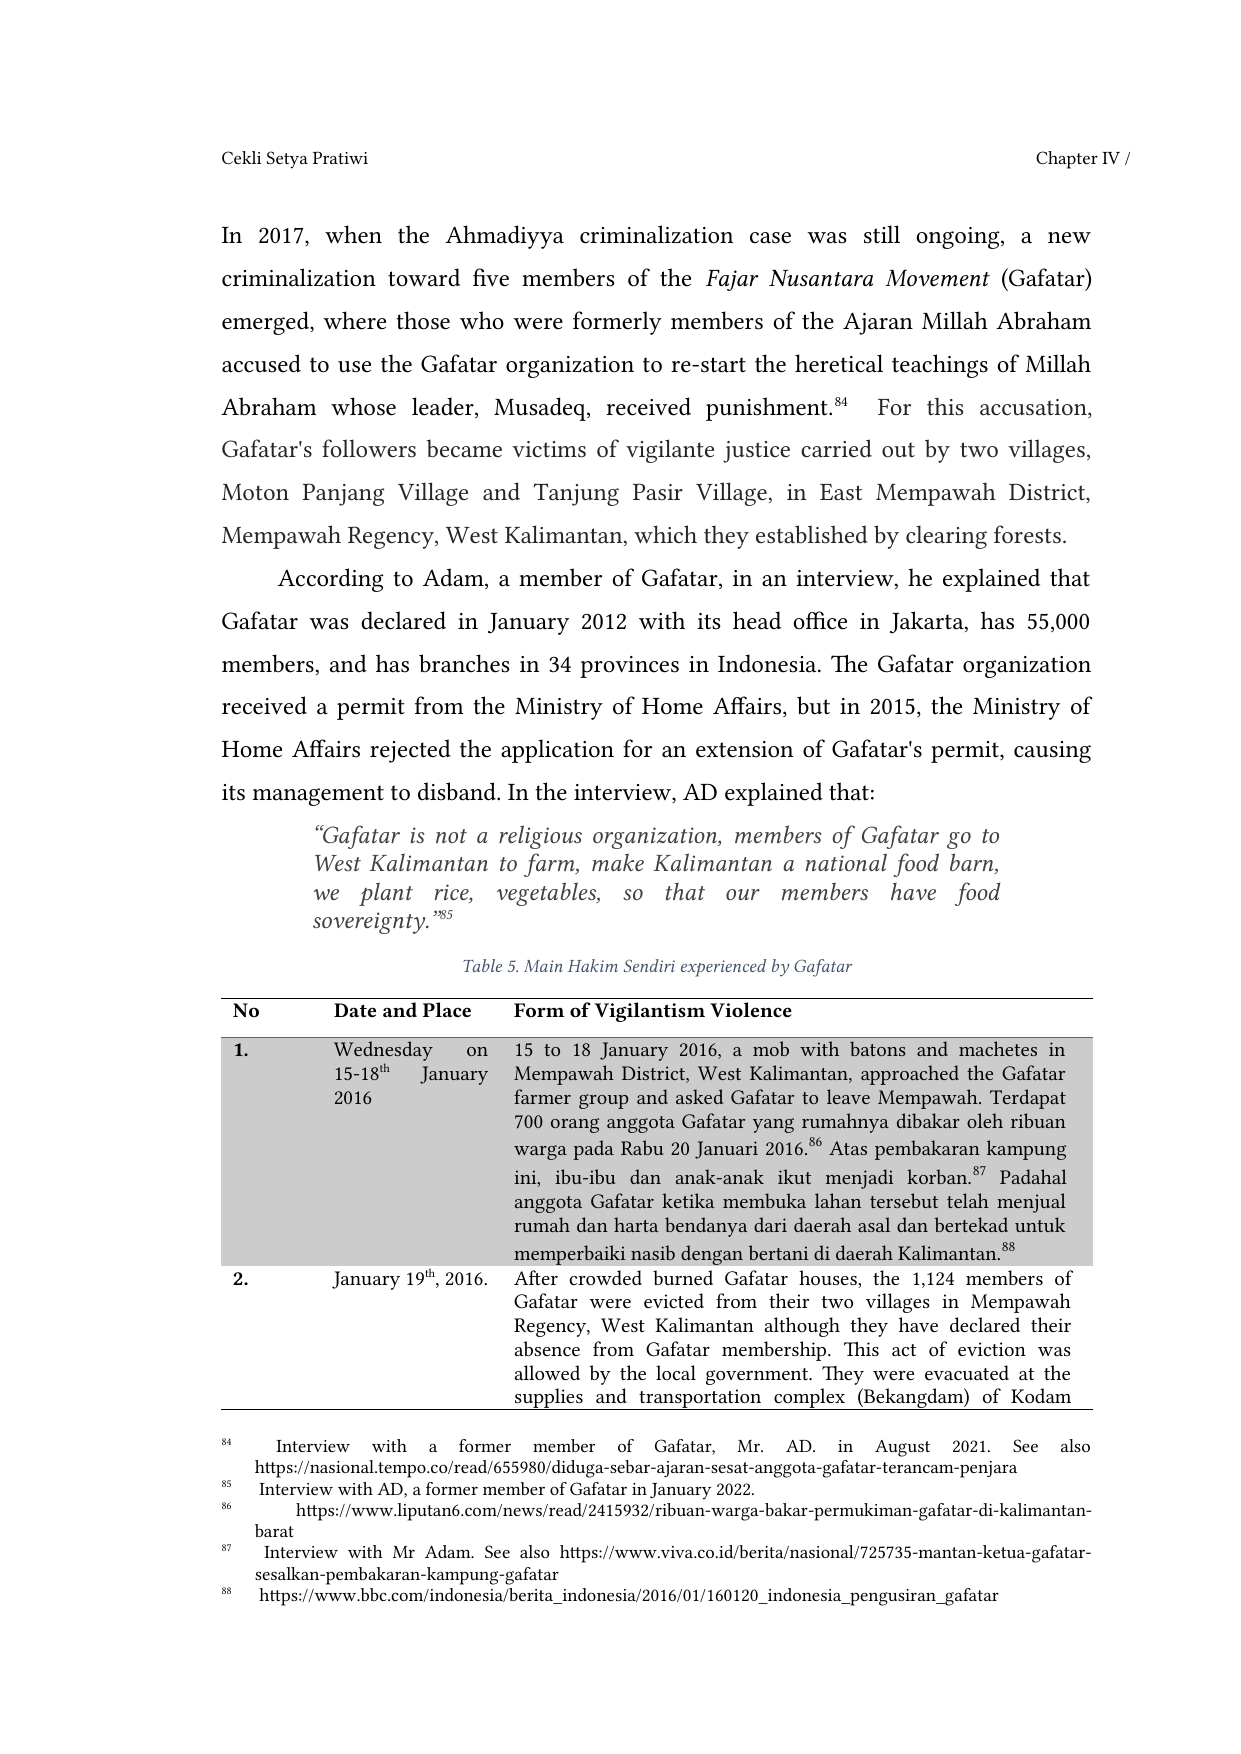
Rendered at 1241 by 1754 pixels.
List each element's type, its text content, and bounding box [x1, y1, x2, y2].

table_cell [503, 1266, 1093, 1409]
text According to Adam, a member of Gafatar, in an interview, he explained that Gafatar was declared in January 2012 with its head office in Jakarta, has 55,000 members, and has branches in 34 provinces in Indonesia. The Gafatar organization received a permit from the Ministry of Home Affairs, but in 2015, the Ministry of Home Affairs rejected the application for an extension of Gafatar's permit, causing its management to disband. In the interview, AD explained that: [221, 564, 1092, 807]
table_cell Wednesday on 15-18th January 2016 [322, 1038, 503, 1266]
table_cell 15 to 18 January 2016, a mob with batons and machetes in Mempawah District, West Kalimantan, approached the Gafatar farmer group and asked Gafatar to leave Mempawah. Terdapat 700 orang anggota Gafatar yang rumahnya dibakar oleh ribuan warga pada Rabu 20 Januari 2016. Atas pembakaran kampung ini, ibu-ibu dan anak-anak ikut menjadi korban. Padahal anggota Gafatar ketika membuka lahan tersebut telah menjual rumah dan harta bendanya dari daerah asal dan bertekad untuk memperbaiki nasib dengan bertani di daerah Kalimantan. [503, 1038, 1093, 1266]
table_header Date and Place [322, 999, 503, 1037]
table_header Form of Vigilantism Violence [503, 999, 1093, 1037]
text In 2017, when the Ahmadiyya criminalization case was still ongoing, a new criminalization toward five members of the Fajar Nusantara Movement (Gafatar) emerged, where those who were formerly members of the Ajaran Millah Abraham accused to use the Gafatar organization to re-start the heretical teachings of Millah Abraham whose leader, Musadeq, received punishment. For this accusation, Gafatar's followers became victims of vigilante justice carried out by two villages, Moton Panjang Village and Tanjung Pasir Village, in East Mempawah District, Mempawah Regency, West Kalimantan, which they established by clearing forests. [221, 221, 1092, 550]
table_cell 2. [221, 1266, 322, 1409]
table_cell 1. [221, 1038, 322, 1266]
table_cell January 19th, 2016. [322, 1266, 503, 1409]
table_header No [221, 999, 322, 1037]
text “Gafatar is not a religious organization, members of Gafatar go to West Kalimantan to farm, make Kalimantan a national food barn, we plant rice, vegetables, so that our members have food sovereignty.” [311, 821, 1002, 935]
